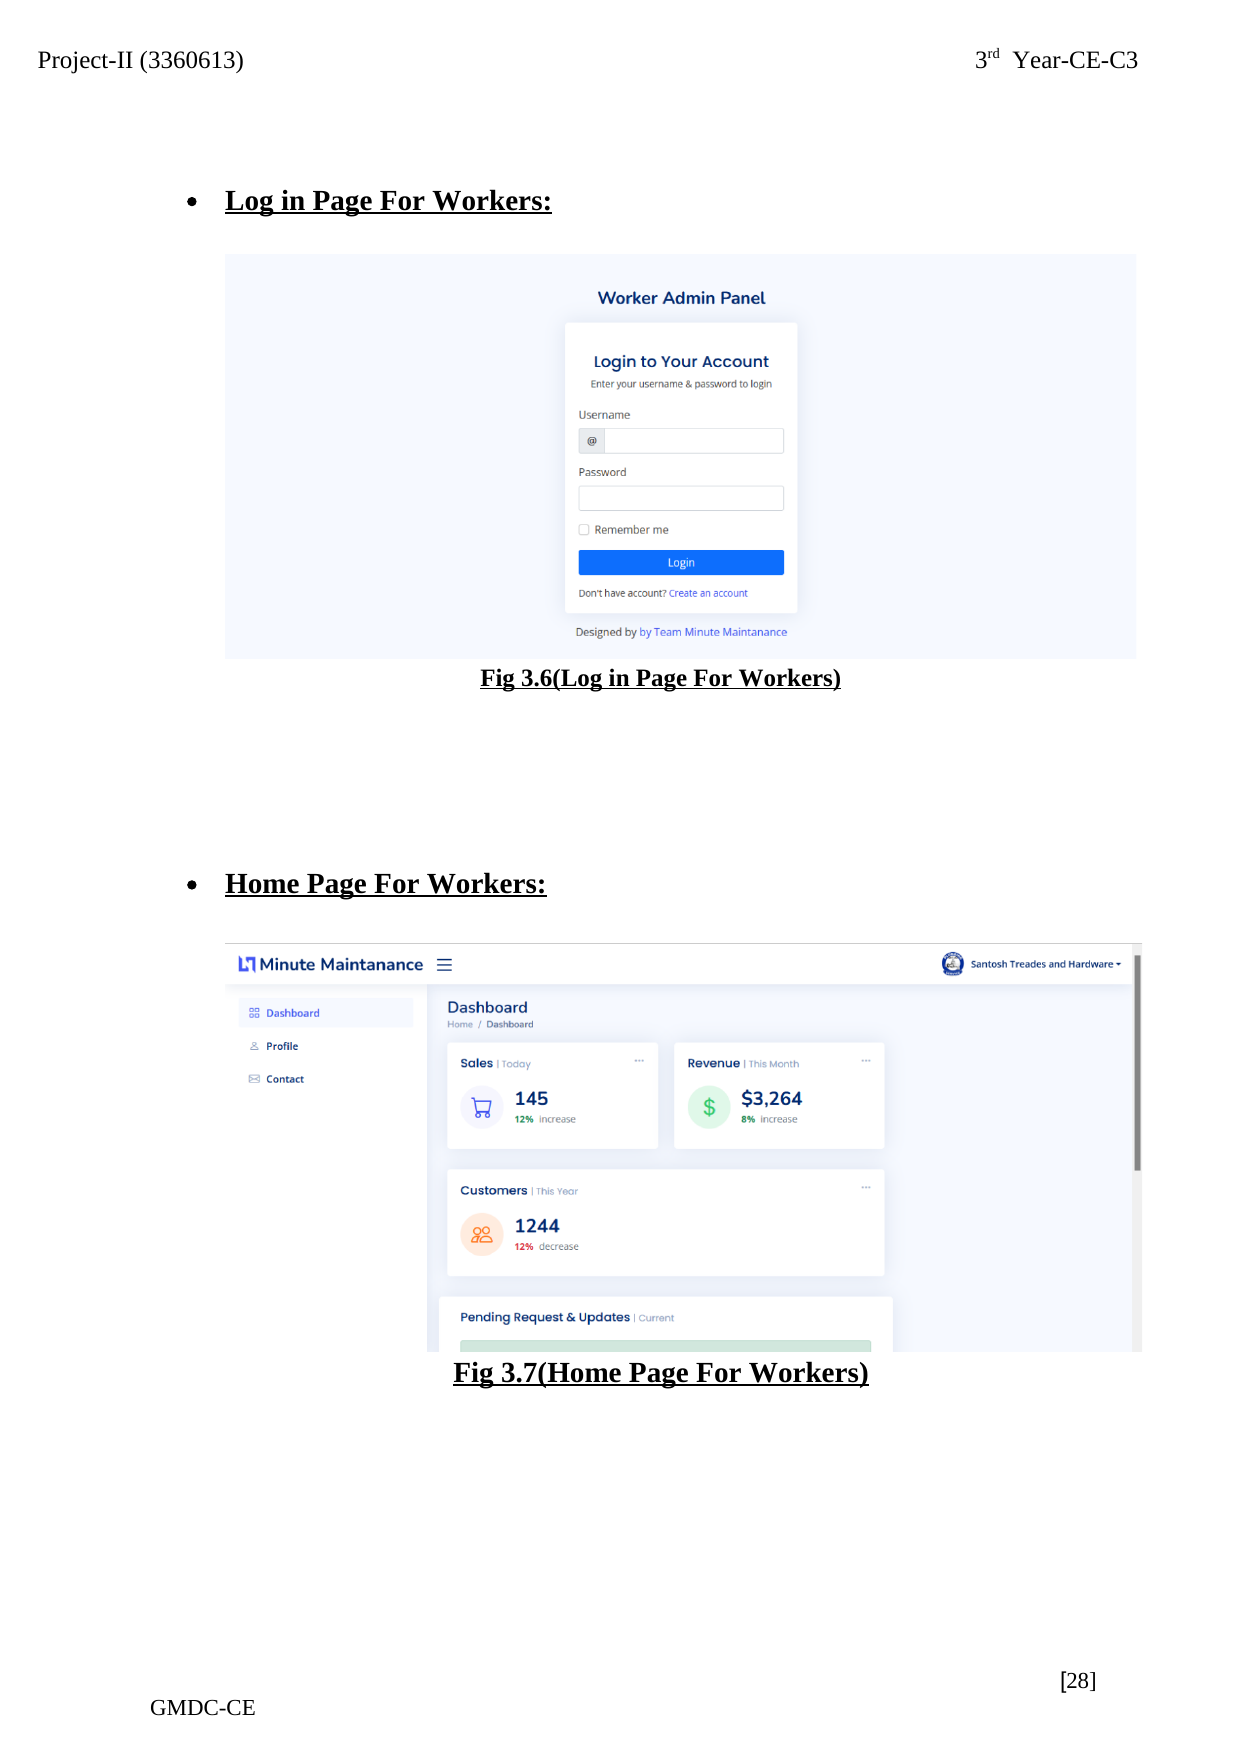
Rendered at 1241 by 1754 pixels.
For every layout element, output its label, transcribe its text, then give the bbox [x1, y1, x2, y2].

list Log in Page For Workers: [187, 183, 1096, 217]
list Fig 3.7(Home Page For Workers) [225, 1355, 1096, 1388]
picture [225, 254, 1137, 659]
list Home Page For Workers: [187, 866, 1096, 900]
picture [225, 943, 1143, 1352]
list Fig 3.6(Log in Page For Workers) [225, 663, 1096, 692]
